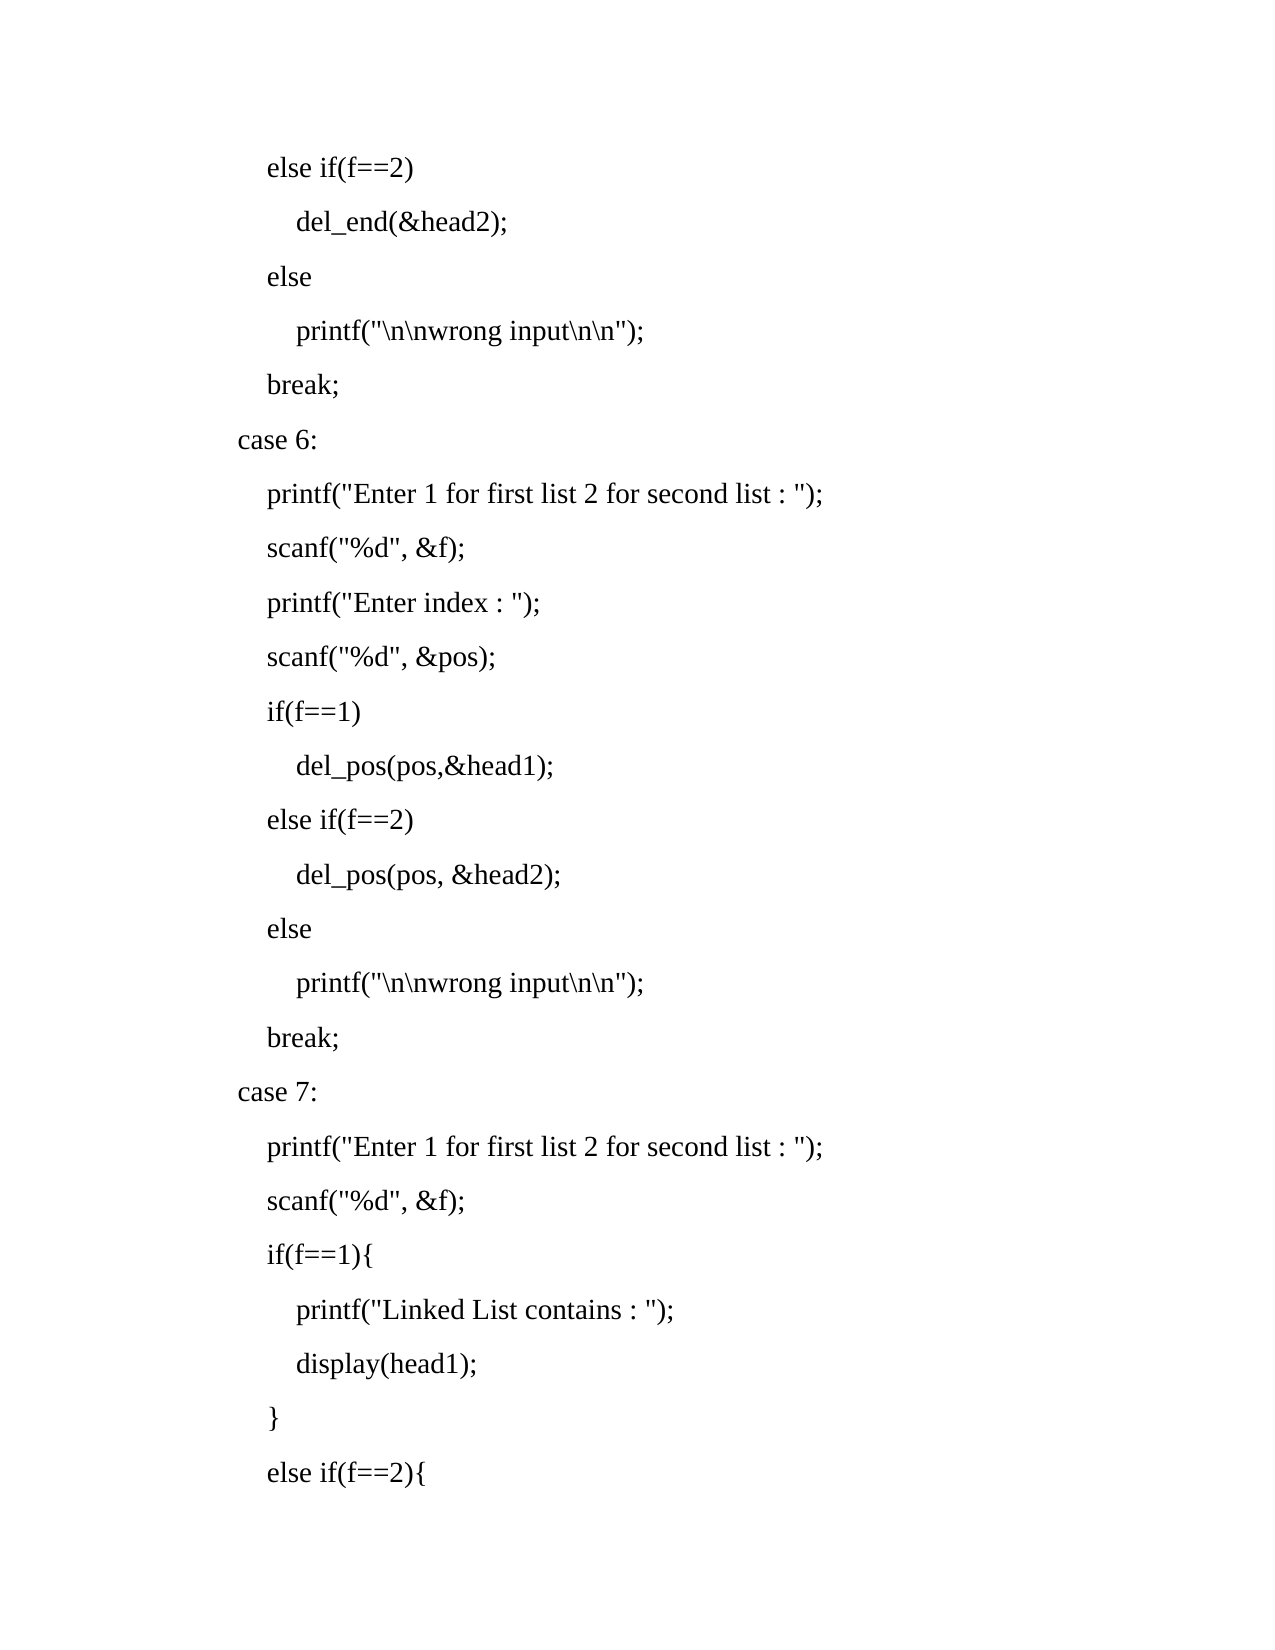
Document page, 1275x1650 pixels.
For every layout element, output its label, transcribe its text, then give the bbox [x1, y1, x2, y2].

text else if(f==2) [150, 150, 1125, 183]
text scanf("%d", &pos); [150, 639, 1125, 673]
text scanf("%d", &f); [150, 531, 1125, 564]
text printf("\n\nwrong input\n\n"); [150, 313, 1125, 347]
text printf("Enter index : "); [150, 585, 1125, 618]
text else [150, 259, 1125, 292]
text printf("Enter 1 for first list 2 for second list : "); [150, 1129, 1125, 1162]
text else if(f==2) [150, 802, 1125, 836]
text printf("\n\nwrong input\n\n"); [150, 966, 1125, 999]
text case 6: [150, 422, 1125, 455]
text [150, 476, 1125, 510]
text break; [150, 367, 1125, 401]
text else if(f==2){ [150, 1455, 1125, 1488]
text del_end(&head2); [150, 204, 1125, 238]
text break; [150, 1020, 1125, 1053]
text printf("Linked List contains : "); [150, 1292, 1125, 1325]
text case 7: [150, 1074, 1125, 1108]
text } [150, 1401, 1125, 1434]
text display(head1); [150, 1346, 1125, 1380]
text del_pos(pos,&head1); [150, 748, 1125, 782]
text if(f==1) [150, 694, 1125, 727]
text else [150, 911, 1125, 945]
text if(f==1){ [150, 1237, 1125, 1271]
text del_pos(pos, &head2); [150, 857, 1125, 890]
text scanf("%d", &f); [150, 1183, 1125, 1217]
